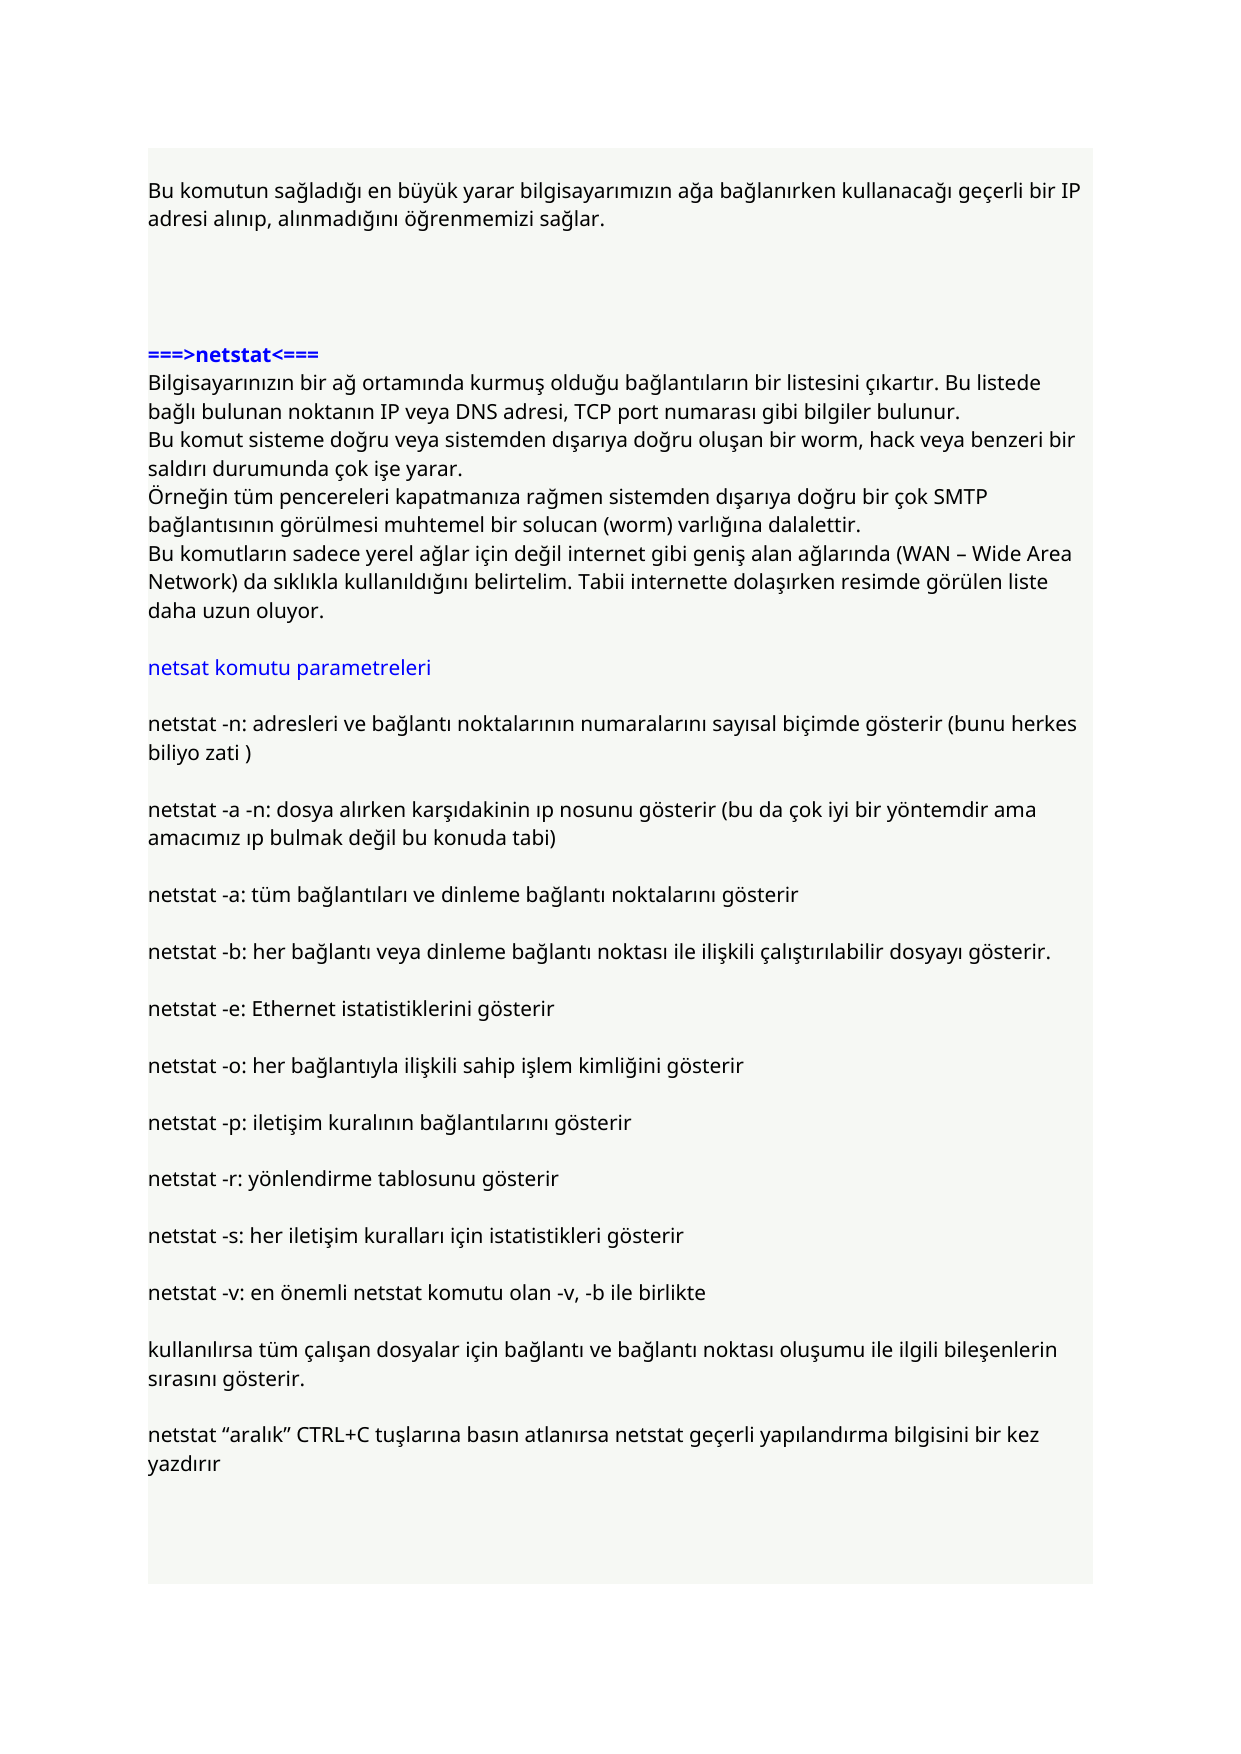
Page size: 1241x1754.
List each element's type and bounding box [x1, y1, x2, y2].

text [148, 148, 1093, 1584]
